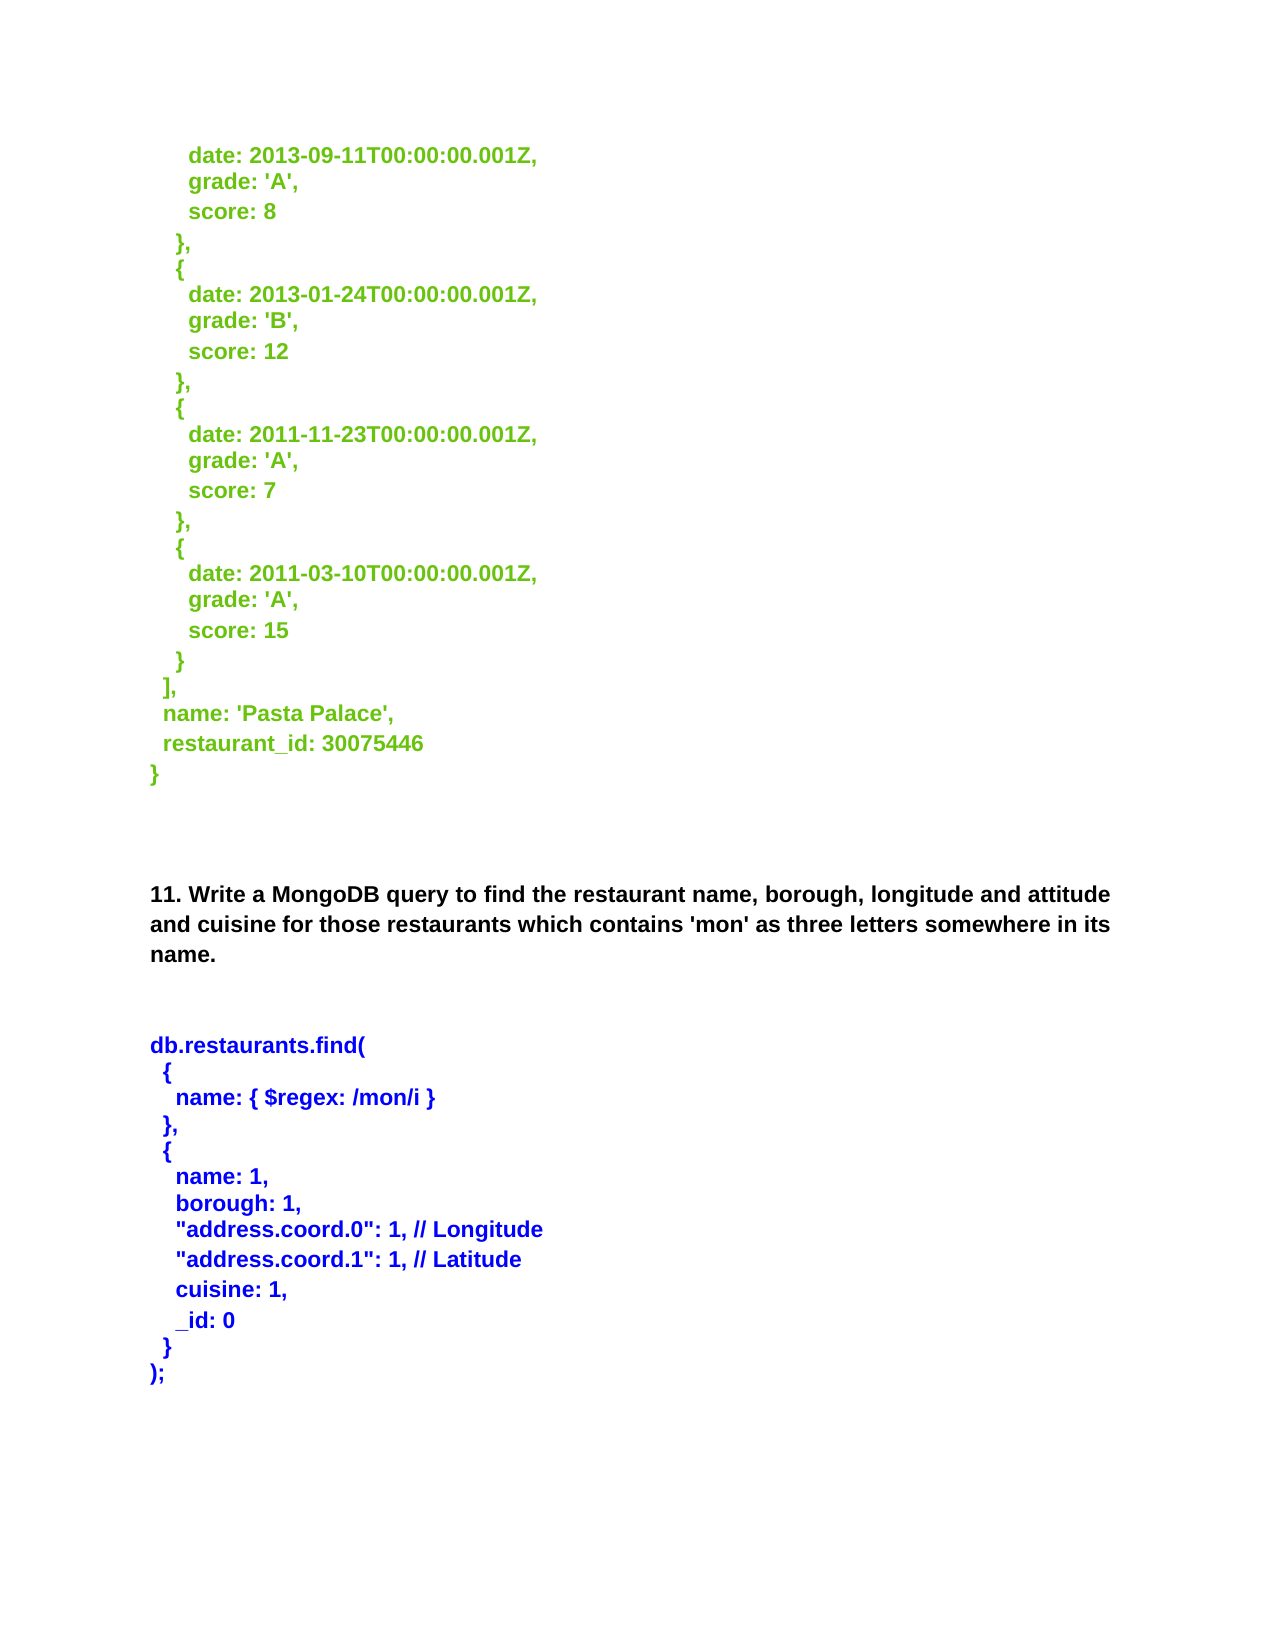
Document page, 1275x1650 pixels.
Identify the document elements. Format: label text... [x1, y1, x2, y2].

text grade: 'A', score: 7 [188, 447, 301, 503]
text ], [163, 673, 1210, 699]
text } [150, 760, 1210, 786]
text grade: 'B', score: 12 [188, 307, 301, 364]
text grade: 'A', score: 8 [188, 168, 301, 224]
text }, [163, 1111, 1210, 1137]
text date: 2011-11-23T00:00:00.001Z, [188, 421, 1210, 447]
text grade: 'A', score: 15 [188, 586, 301, 643]
text }, [175, 507, 1210, 534]
text { [163, 1058, 1210, 1084]
text } [175, 647, 1210, 673]
text { [175, 534, 1210, 560]
text { [175, 394, 1210, 421]
text db.restaurants.find( [150, 1032, 1210, 1058]
text "address.coord.0": 1, // Longitude "address.coord.1": 1, // Latitude cuisine: 1, [175, 1216, 546, 1303]
text name: 1, [175, 1163, 1210, 1190]
list Write a MongoDB query to find the restaurant name, borough, longitude and attitude and cuisine for those restaurants which contains 'mon' as three letters somewhere in its name. [150, 881, 1111, 968]
text name: 'Pasta Palace', restaurant_id: 30075446 [163, 699, 424, 756]
text { [163, 1137, 1210, 1163]
text { [175, 255, 1210, 281]
text }, [175, 368, 1210, 394]
text ); [150, 1359, 1210, 1386]
text date: 2011-03-10T00:00:00.001Z, [188, 560, 1210, 586]
text } [163, 1333, 1210, 1359]
text date: 2013-09-11T00:00:00.001Z, [188, 142, 1210, 168]
text name: { $regex: /mon/i } [175, 1084, 1210, 1111]
text date: 2013-01-24T00:00:00.001Z, [188, 281, 1210, 307]
text _id: 0 [175, 1307, 1210, 1333]
text borough: 1, [175, 1190, 1210, 1216]
text }, [175, 228, 1210, 255]
